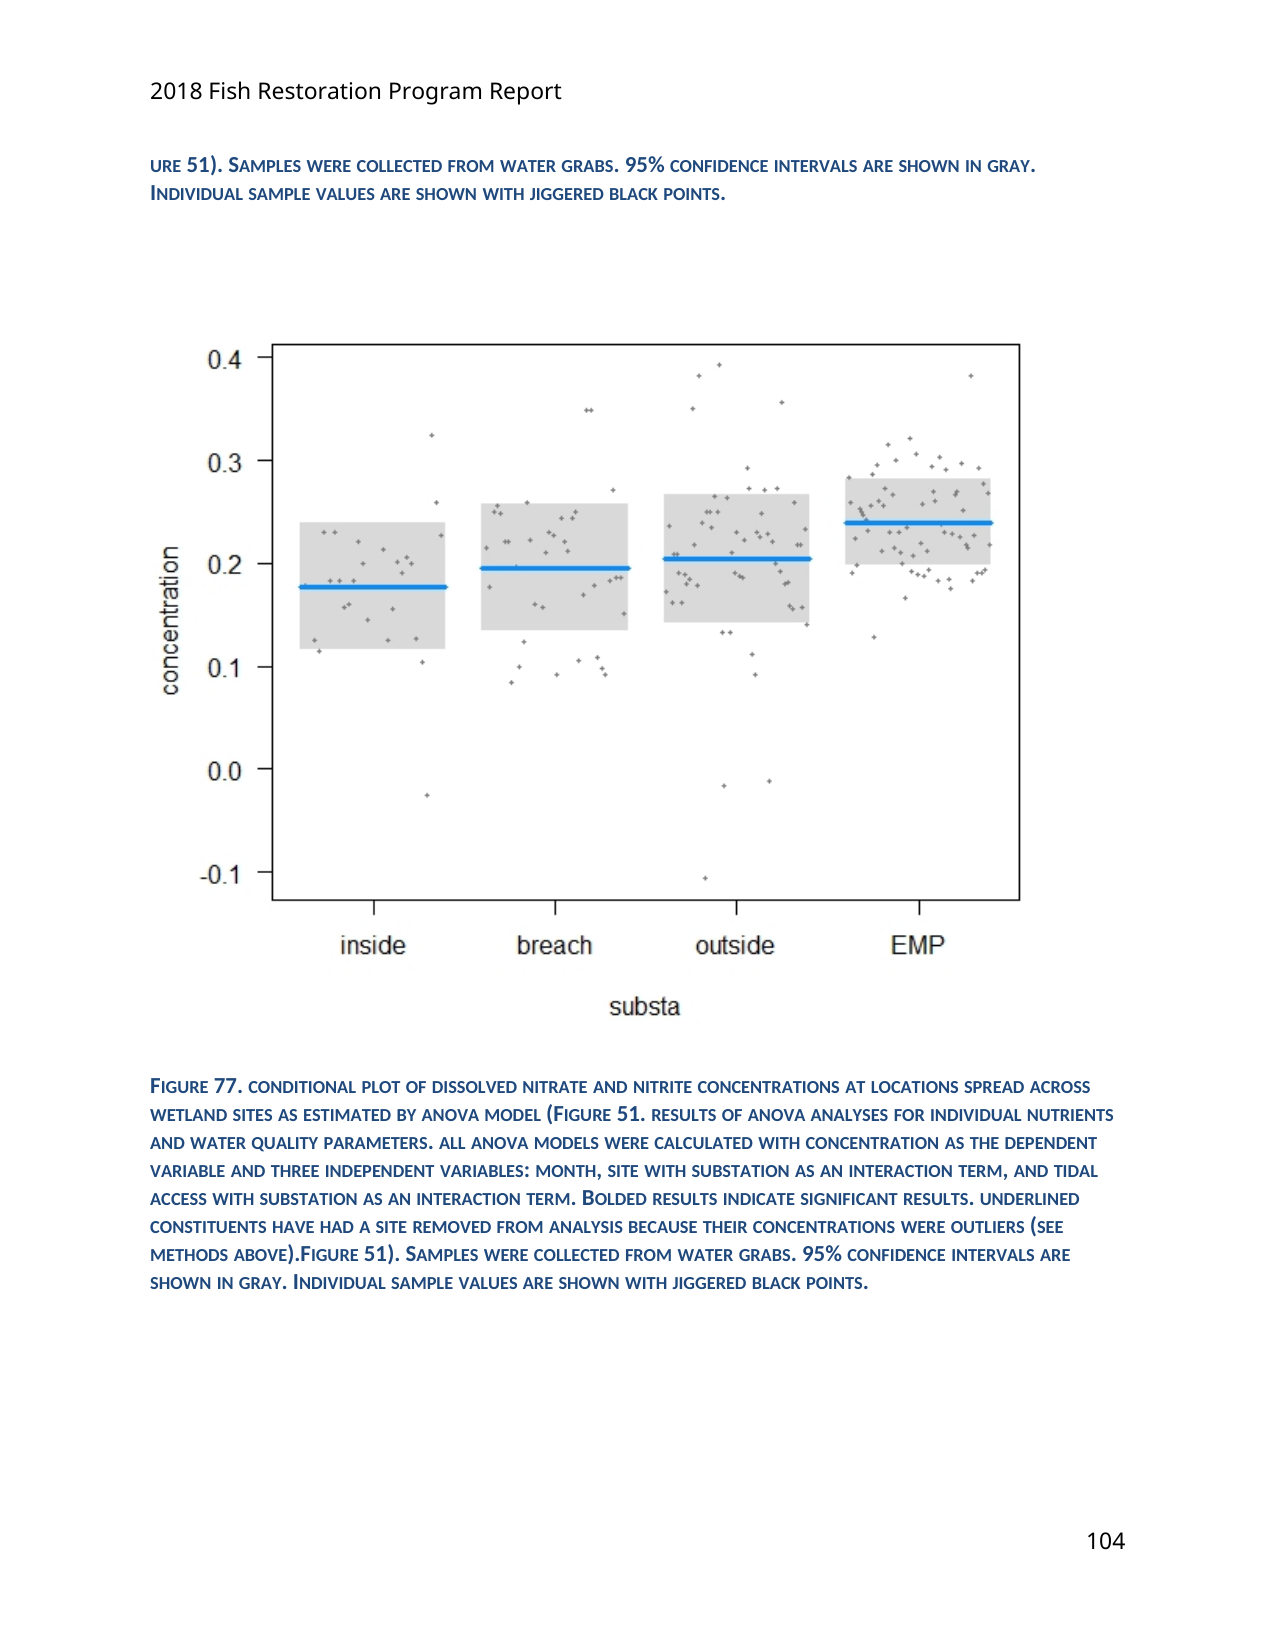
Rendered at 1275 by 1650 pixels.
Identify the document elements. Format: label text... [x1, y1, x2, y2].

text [150, 150, 1125, 206]
text Figure . conditional plot of dissolved nitrate and nitrite concentrations at locations spread across wetland sites as estimated by anova model (Figure 51). Samples were collected from water grabs. 95% confidence intervals are shown in gray. Individual sample values are shown with jiggered black points. [150, 1071, 1125, 1295]
picture [150, 222, 1083, 1053]
